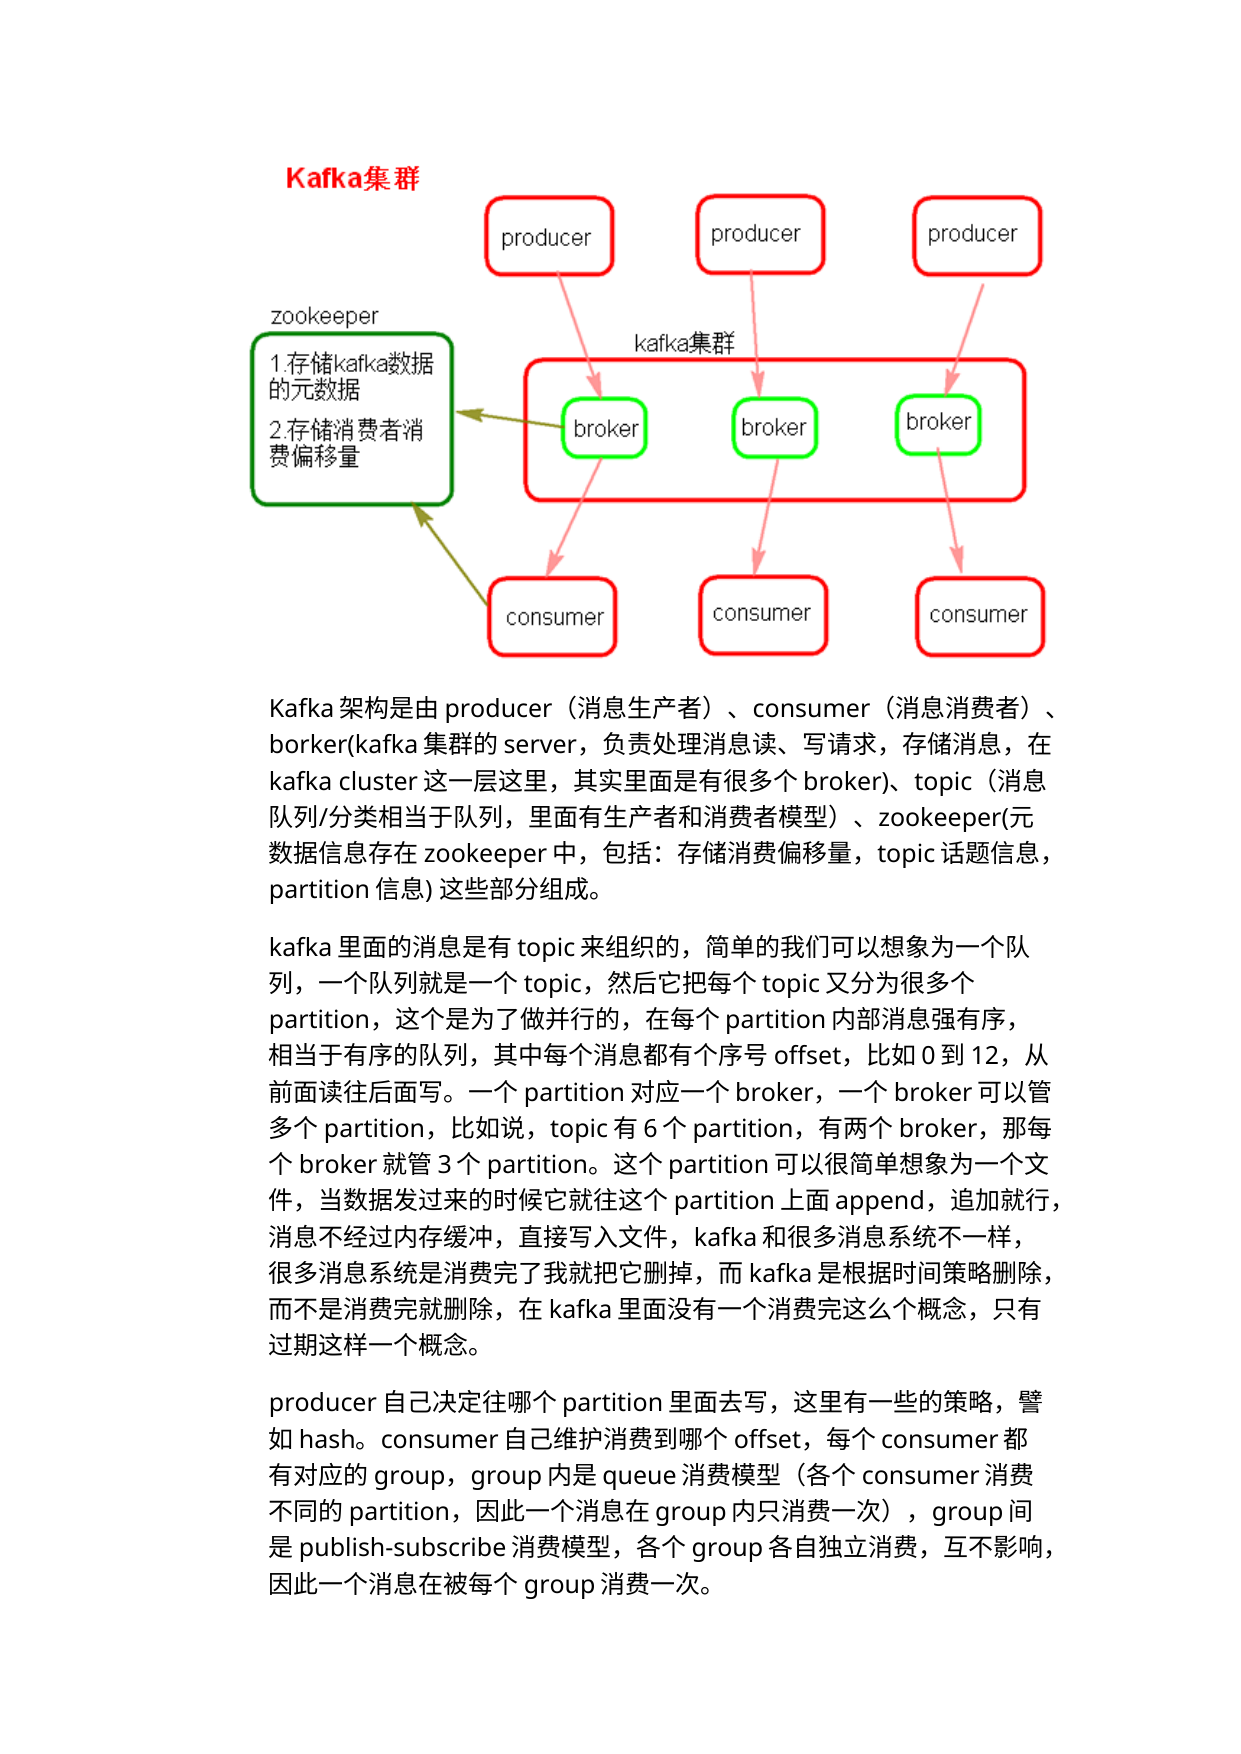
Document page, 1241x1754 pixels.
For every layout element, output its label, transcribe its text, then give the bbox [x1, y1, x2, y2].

list producer自己决定往哪个partition里面去写，这里有一些的策略，譬如hash。consumer自己维护消费到哪个offset，每个consumer都有对应的group，group内是queue消费模型（各个consumer消费不同的partition，因此一个消息在group内只消费一次），group间是publish-subscribe消费模型，各个group各自独立消费，互不影响，因此一个消息在被每个group消费一次。 [269, 1383, 1053, 1600]
list Kafka架构是由producer（消息生产者）、consumer（消息消费者）、borker(kafka集群的server，负责处理消息读、写请求，存储消息，在kafka cluster这一层这里，其实里面是有很多个broker)、topic（消息队列/分类相当于队列，里面有生产者和消费者模型）、zookeeper(元数据信息存在zookeeper中，包括：存储消费偏移量，topic话题信息，partition信息) 这些部分组成。 [269, 689, 1053, 906]
picture [224, 150, 1090, 689]
list kafka里面的消息是有topic来组织的，简单的我们可以想象为一个队列，一个队列就是一个topic，然后它把每个topic又分为很多个partition，这个是为了做并行的，在每个partition内部消息强有序，相当于有序的队列，其中每个消息都有个序号offset，比如0到12，从前面读往后面写。一个partition对应一个broker，一个broker可以管多个partition，比如说，topic有6个partition，有两个broker，那每个broker就管3个partition。这个partition可以很简单想象为一个文件，当数据发过来的时候它就往这个partition上面append，追加就行，消息不经过内存缓冲，直接写入文件，kafka和很多消息系统不一样，很多消息系统是消费完了我就把它删掉，而kafka是根据时间策略删除，而不是消费完就删除，在kafka里面没有一个消费完这么个概念，只有过期这样一个概念。 [269, 927, 1053, 1362]
